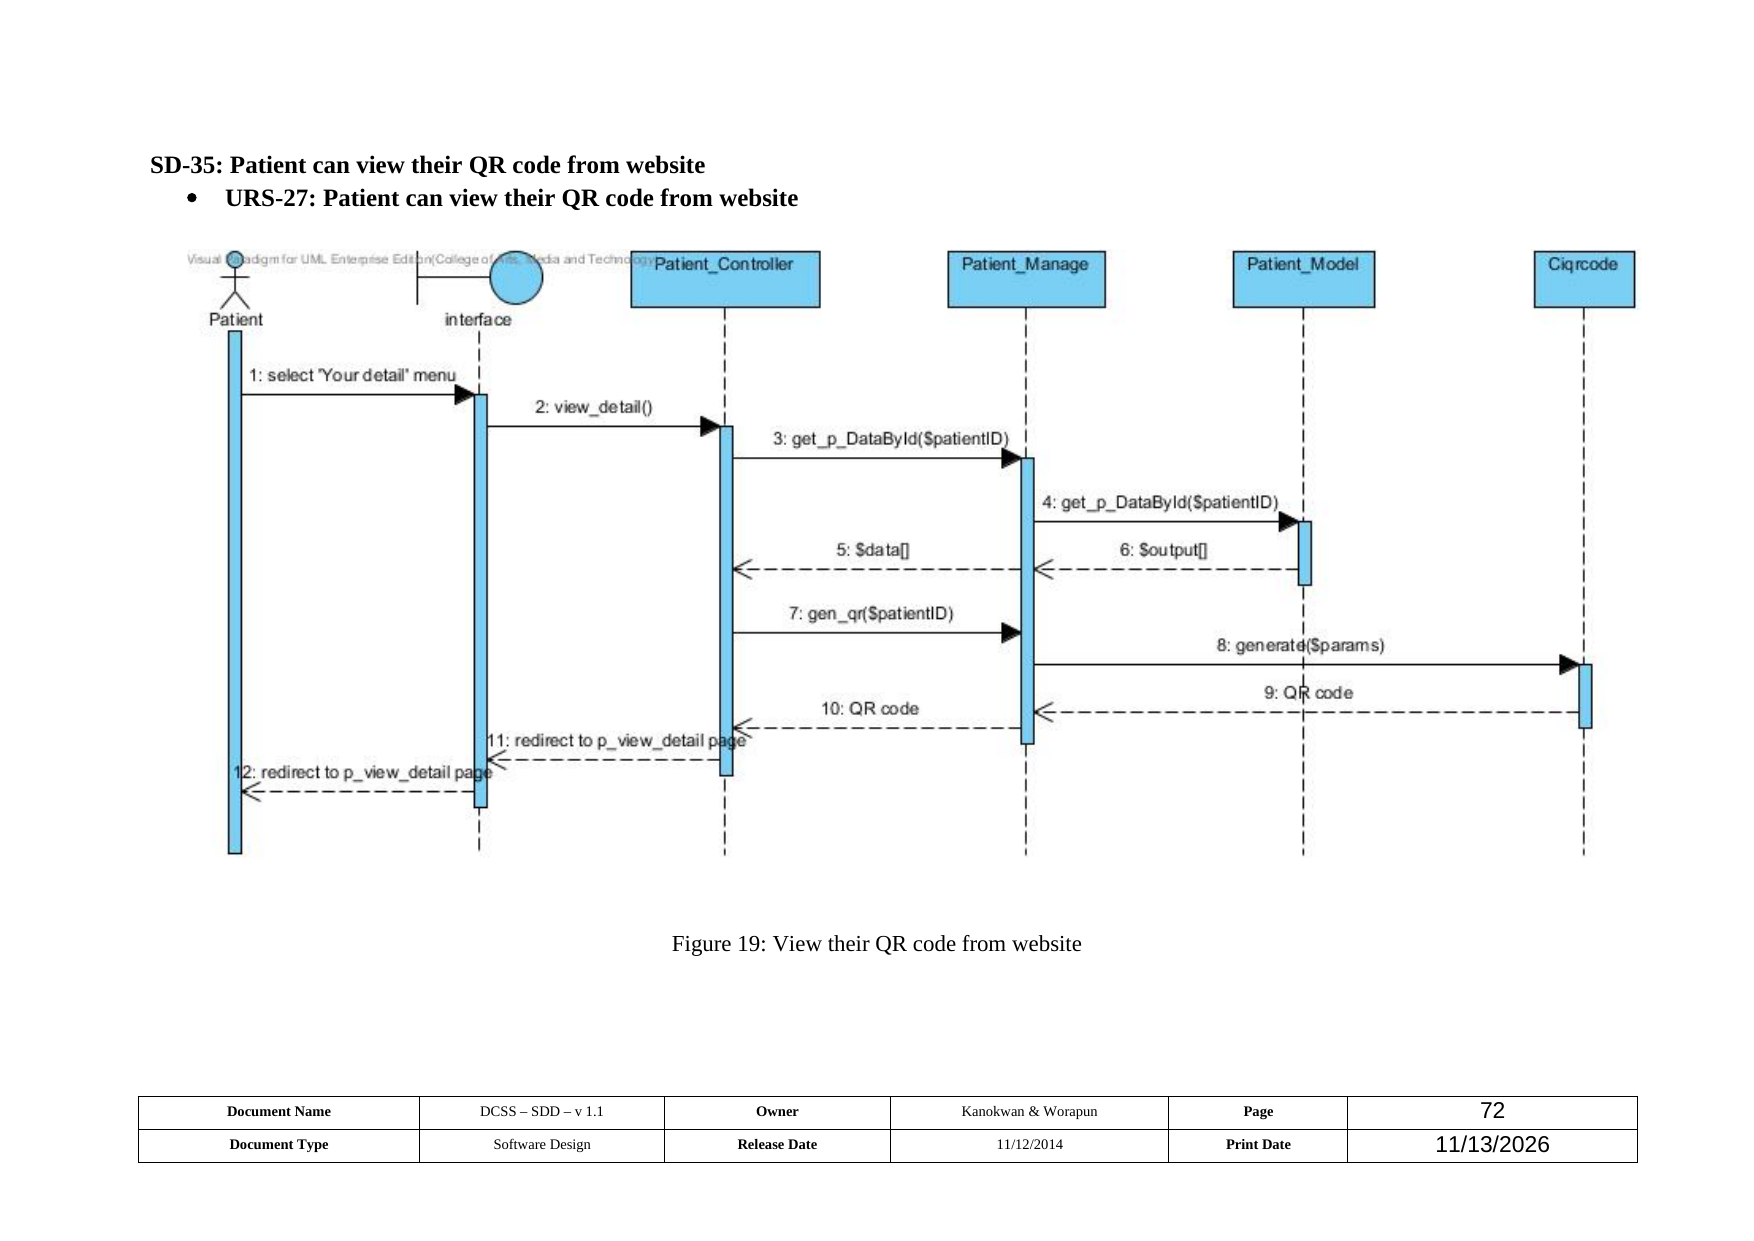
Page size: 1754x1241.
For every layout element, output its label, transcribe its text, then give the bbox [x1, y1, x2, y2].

picture [187, 249, 1642, 861]
list URS-27: Patient can view their QR code from website [187, 183, 1604, 212]
text SD-35: Patient can view their QR code from website [150, 150, 1604, 179]
text Figure 19: View their QR code from website [150, 930, 1604, 957]
